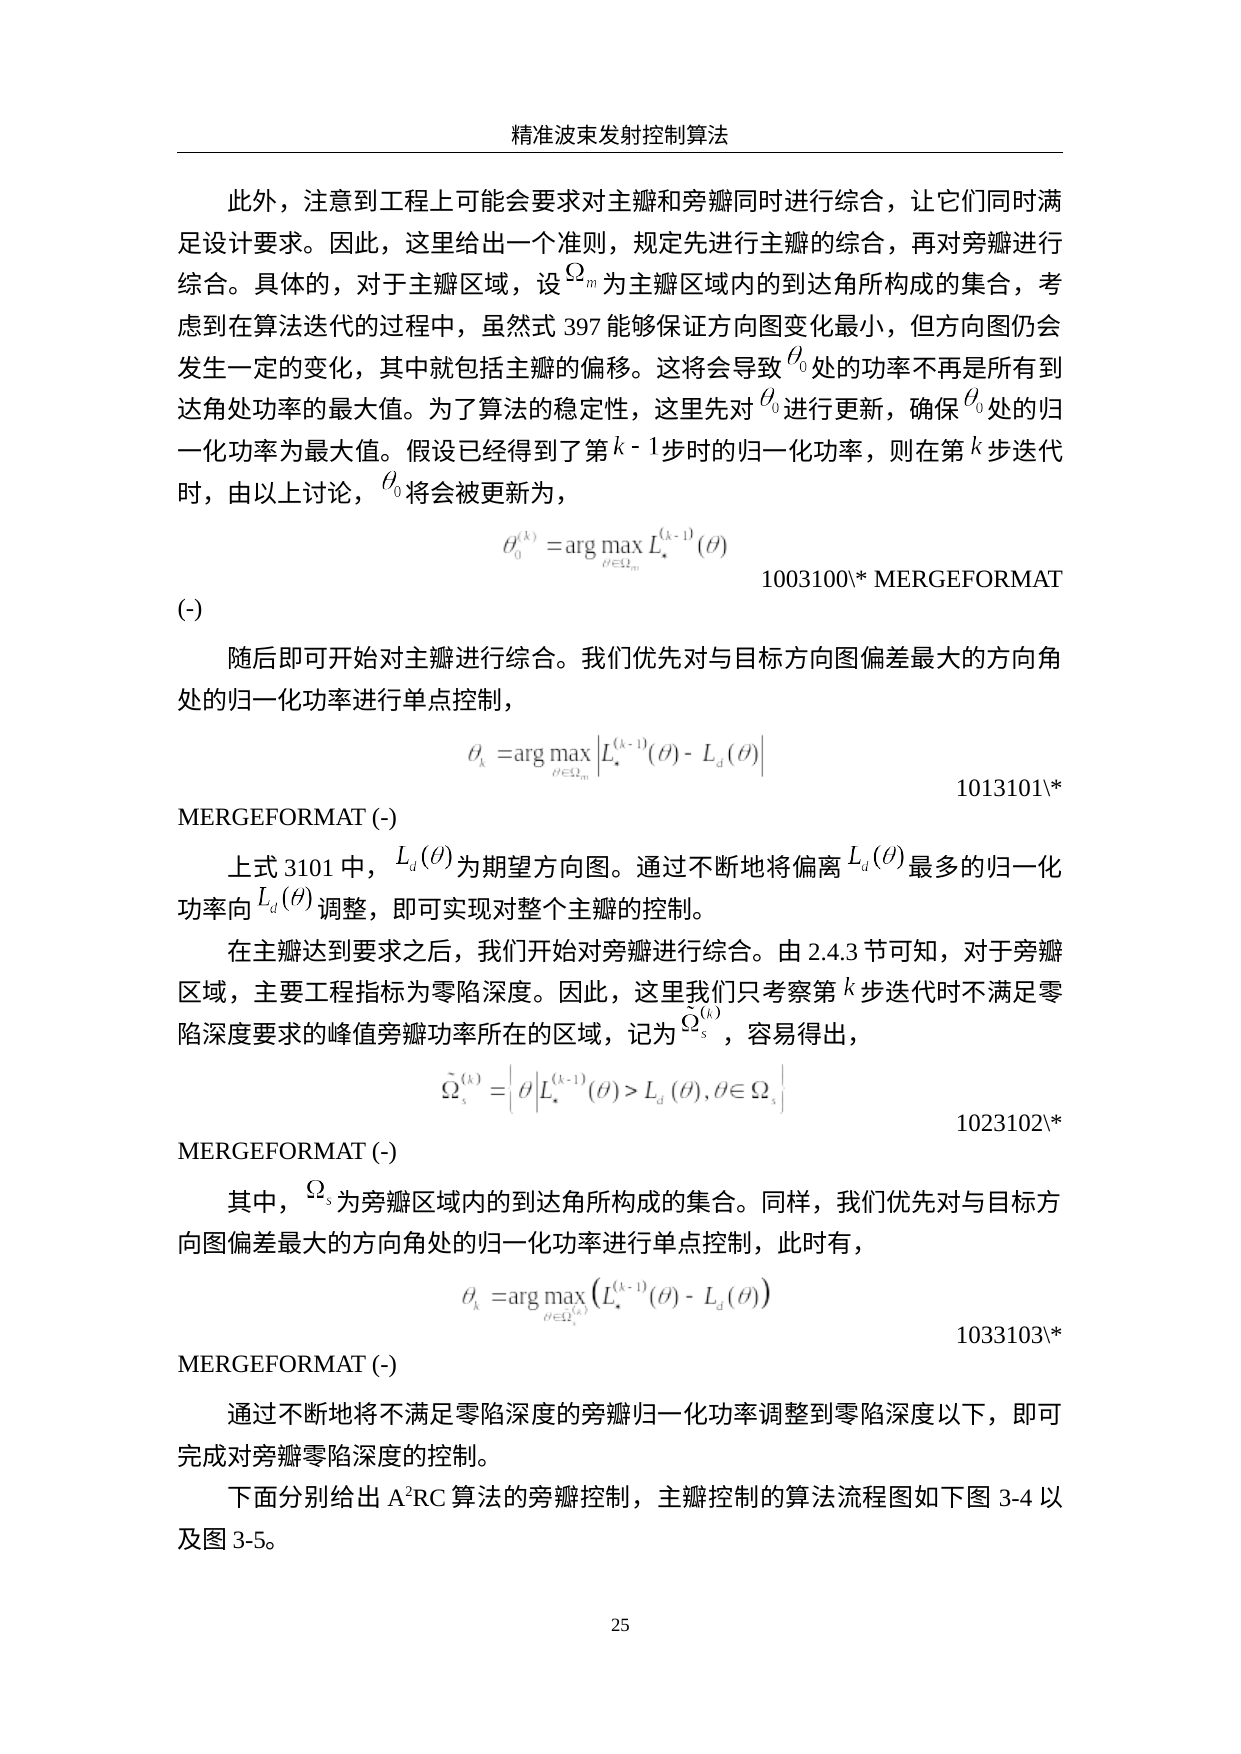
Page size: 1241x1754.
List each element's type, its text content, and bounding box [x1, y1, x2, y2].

text 其中，为旁瓣区域内的到达角所构成的集合。同样，我们优先对与目标方向图偏差最大的方向角处的归一化功率进行单点控制，此时有， [177, 1178, 1063, 1261]
text 上式中，为期望方向图。通过不断地将偏离最多的归一化功率向调整，即可实现对整个主瓣的控制。 [177, 843, 1063, 927]
text 在主瓣达到要求之后，我们开始对旁瓣进行综合。由2.4.3节可知，对于旁瓣区域，主要工程指标为零陷深度。因此，这里我们只考察第步迭代时不满足零陷深度要求的峰值旁瓣功率所在的区域，记为，容易得出， [177, 927, 1063, 1052]
text 下面分别给出A2RC算法的旁瓣控制，主瓣控制的算法流程图如下图3-4以及图3-5。 [177, 1473, 1063, 1557]
text 此外，注意到工程上可能会要求对主瓣和旁瓣同时进行综合，让它们同时满足设计要求。因此，这里给出一个准则，规定先进行主瓣的综合，再对旁瓣进行综合。具体的，对于主瓣区域，设为主瓣区域内的到达角所构成的集合，考虑到在算法迭代的过程中，虽然式能够保证方向图变化最小，但方向图仍会发生一定的变化，其中就包括主瓣的偏移。这将会导致处的功率不再是所有到达角处功率的最大值。为了算法的稳定性，这里先对进行更新，确保处的归一化功率为最大值。假设已经得到了第步时的归一化功率，则在第步迭代时，由以上讨论，将会被更新为， [177, 177, 1063, 511]
text 通过不断地将不满足零陷深度的旁瓣归一化功率调整到零陷深度以下，即可完成对旁瓣零陷深度的控制。 [177, 1390, 1063, 1473]
text 随后即可开始对主瓣进行综合。我们优先对与目标方向图偏差最大的方向角处的归一化功率进行单点控制， [177, 634, 1063, 718]
